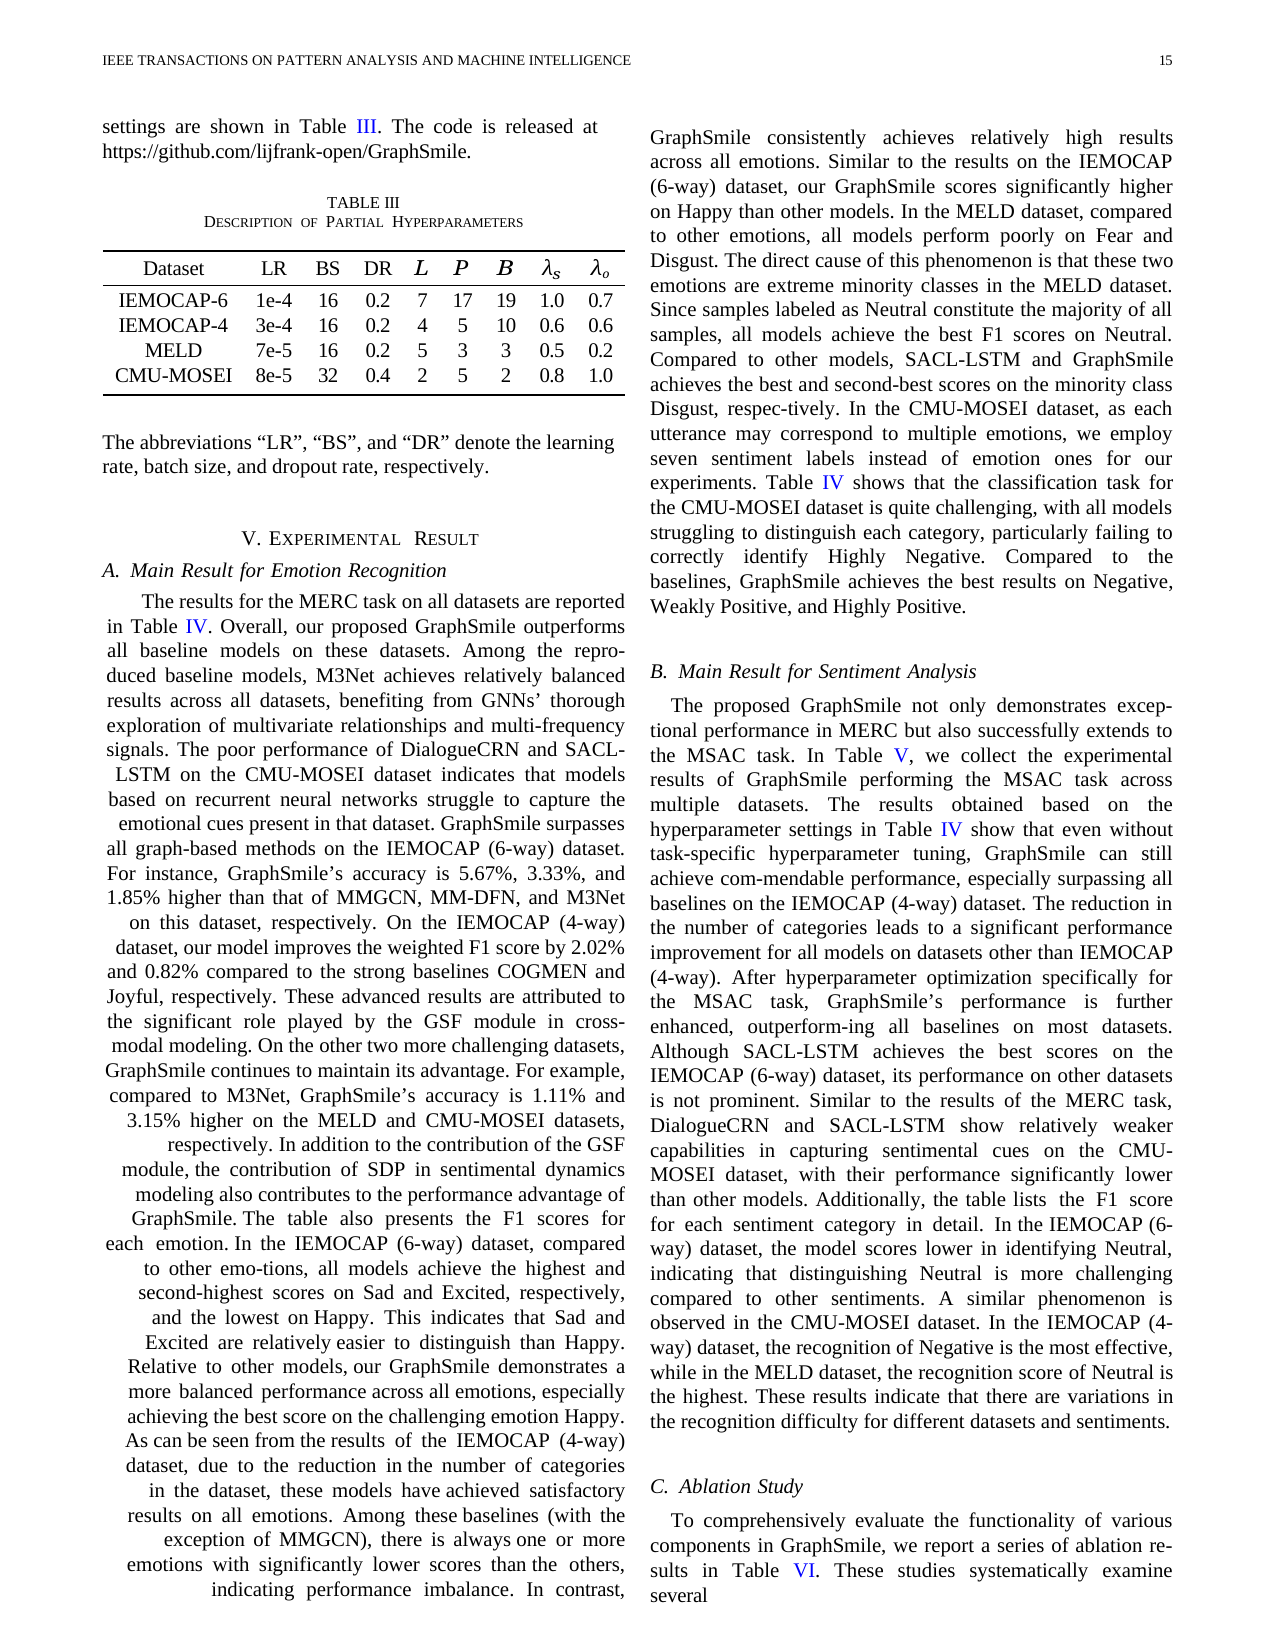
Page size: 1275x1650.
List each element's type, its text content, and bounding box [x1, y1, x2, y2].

list Main Result for Emotion Recognition [102, 558, 625, 582]
list Ablation Study [650, 1474, 1275, 1498]
text Description of Partial Hyperparameters [141, 212, 586, 231]
list Main Result for Sentiment Analysis [650, 658, 1275, 683]
text The abbreviations “LR”, “BS”, and “DR” denote the learning rate, batch size, and dropout rate, respectively. [102, 430, 625, 478]
text The results for the MERC task on all datasets are reported in Table IV. Overall, our proposed GraphSmile outperforms all baseline models on these datasets. Among the repro-duced baseline models, M3Net achieves relatively balanced results across all datasets, benefiting from GNNs’ thorough exploration of multivariate relationships and multi-frequency signals. The poor performance of DialogueCRN and SACL-LSTM on the CMU-MOSEI dataset indicates that models based on recurrent neural networks struggle to capture the emotional cues present in that dataset. GraphSmile surpasses all graph-based methods on the IEMOCAP (6-way) dataset. For instance, GraphSmile’s accuracy is 5.67%, 3.33%, and 1.85% higher than that of MMGCN, MM-DFN, and M3Net on this dataset, respectively. On the IEMOCAP (4-way) dataset, our model improves the weighted F1 score by 2.02% and 0.82% compared to the strong baselines COGMEN and Joyful, respectively. These advanced results are attributed to the significant role played by the GSF module in cross-modal modeling. On the other two more challenging datasets, GraphSmile continues to maintain its advantage. For example, compared to M3Net, GraphSmile’s accuracy is 1.11% and 3.15% higher on the MELD and CMU-MOSEI datasets, respectively. In addition to the contribution of the GSF module, the contribution of SDP in sentimental dynamics modeling also contributes to the performance advantage of GraphSmile. The table also presents the F1 scores for each emotion. In the IEMOCAP (6-way) dataset, compared to other emo-tions, all models achieve the highest and second-highest scores on Sad and Excited, respectively, and the lowest on Happy. This indicates that Sad and Excited are relatively easier to distinguish than Happy. Relative to other models, our GraphSmile demonstrates a more balanced performance across all emotions, especially achieving the best score on the challenging emotion Happy. As can be seen from the results of the IEMOCAP (4-way) dataset, due to the reduction in the number of categories in the dataset, these models have achieved satisfactory results on all emotions. Among these baselines (with the exception of MMGCN), there is always one or more emotions with significantly lower scores than the others, indicating performance imbalance. In contrast, [102, 589, 625, 1601]
text GraphSmile consistently achieves relatively high results across all emotions. Similar to the results on the IEMOCAP (6-way) dataset, our GraphSmile scores significantly higher on Happy than other models. In the MELD dataset, compared to other emotions, all models perform poorly on Fear and Disgust. The direct cause of this phenomenon is that these two emotions are extreme minority classes in the MELD dataset. Since samples labeled as Neutral constitute the majority of all samples, all models achieve the best F1 scores on Neutral. Compared to other models, SACL-LSTM and GraphSmile achieves the best and second-best scores on the minority class Disgust, respec-tively. In the CMU-MOSEI dataset, as each utterance may correspond to multiple emotions, we employ seven sentiment labels instead of emotion ones for our experiments. Table IV shows that the classification task for the CMU-MOSEI dataset is quite challenging, with all models struggling to distinguish each category, particularly failing to correctly identify Highly Negative. Compared to the baselines, GraphSmile achieves the best results on Negative, Weakly Positive, and Highly Positive. [650, 124, 1173, 618]
text s [0, 264, 561, 284]
text The proposed GraphSmile not only demonstrates excep-tional performance in MERC but also successfully extends to the MSAC task. In Table V, we collect the experimental results of GraphSmile performing the MSAC task across multiple datasets. The results obtained based on the hyperparameter settings in Table IV show that even without task-specific hyperparameter tuning, GraphSmile can still achieve com-mendable performance, especially surpassing all baselines on the IEMOCAP (4-way) dataset. The reduction in the number of categories leads to a significant performance improvement for all models on datasets other than IEMOCAP (4-way). After hyperparameter optimization specifically for the MSAC task, GraphSmile’s performance is further enhanced, outperform-ing all baselines on most datasets. Although SACL-LSTM achieves the best scores on the IEMOCAP (6-way) dataset, its performance on other datasets is not prominent. Similar to the results of the MERC task, DialogueCRN and SACL-LSTM show relatively weaker capabilities in capturing sentimental cues on the CMU-MOSEI dataset, with their performance significantly lower than other models. Additionally, the table lists the F1 score for each sentiment category in detail. In the IEMOCAP (6-way) dataset, the model scores lower in identifying Neutral, indicating that distinguishing Neutral is more challenging compared to other sentiments. A similar phenomenon is observed in the CMU-MOSEI dataset. In the IEMOCAP (4-way) dataset, the recognition of Negative is the most effective, while in the MELD dataset, the recognition score of Neutral is the highest. These results indicate that there are variations in the recognition difficulty for different datasets and sentiments. [650, 693, 1173, 1433]
text settings are shown in Table III. The code is released at https://github.com/lijfrank-open/GraphSmile. [102, 114, 625, 163]
list Experimental Result [241, 526, 625, 550]
text To comprehensively evaluate the functionality of various components in GraphSmile, we report a series of ablation re-sults in Table VI. These studies systematically examine several [650, 1508, 1173, 1607]
text TABLE III [141, 193, 586, 212]
